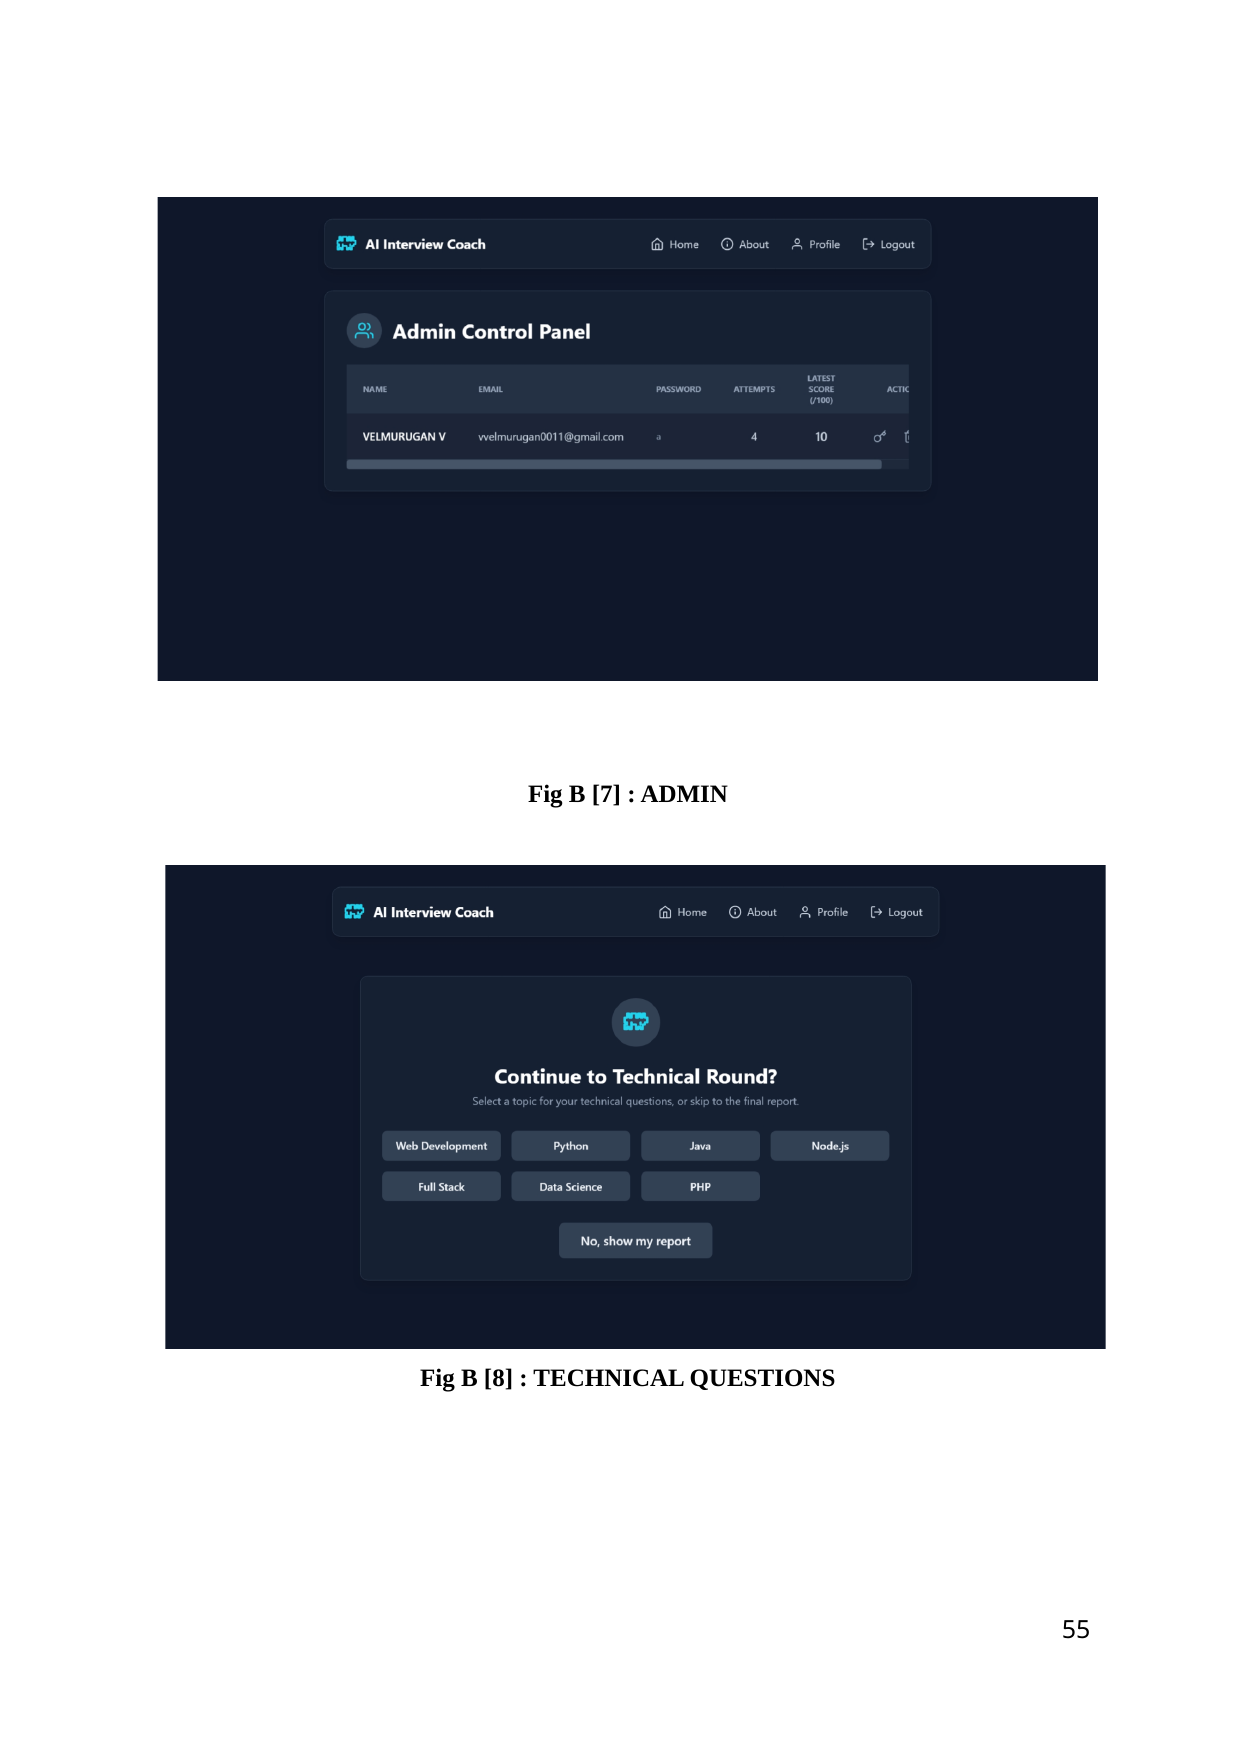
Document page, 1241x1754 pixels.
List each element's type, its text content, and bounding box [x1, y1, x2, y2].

picture [165, 865, 1106, 1349]
text Fig B [8] : TECHNICAL QUESTIONS [165, 1349, 1090, 1392]
picture [157, 197, 1098, 681]
text Fig B [7] : ADMIN [165, 779, 1090, 808]
